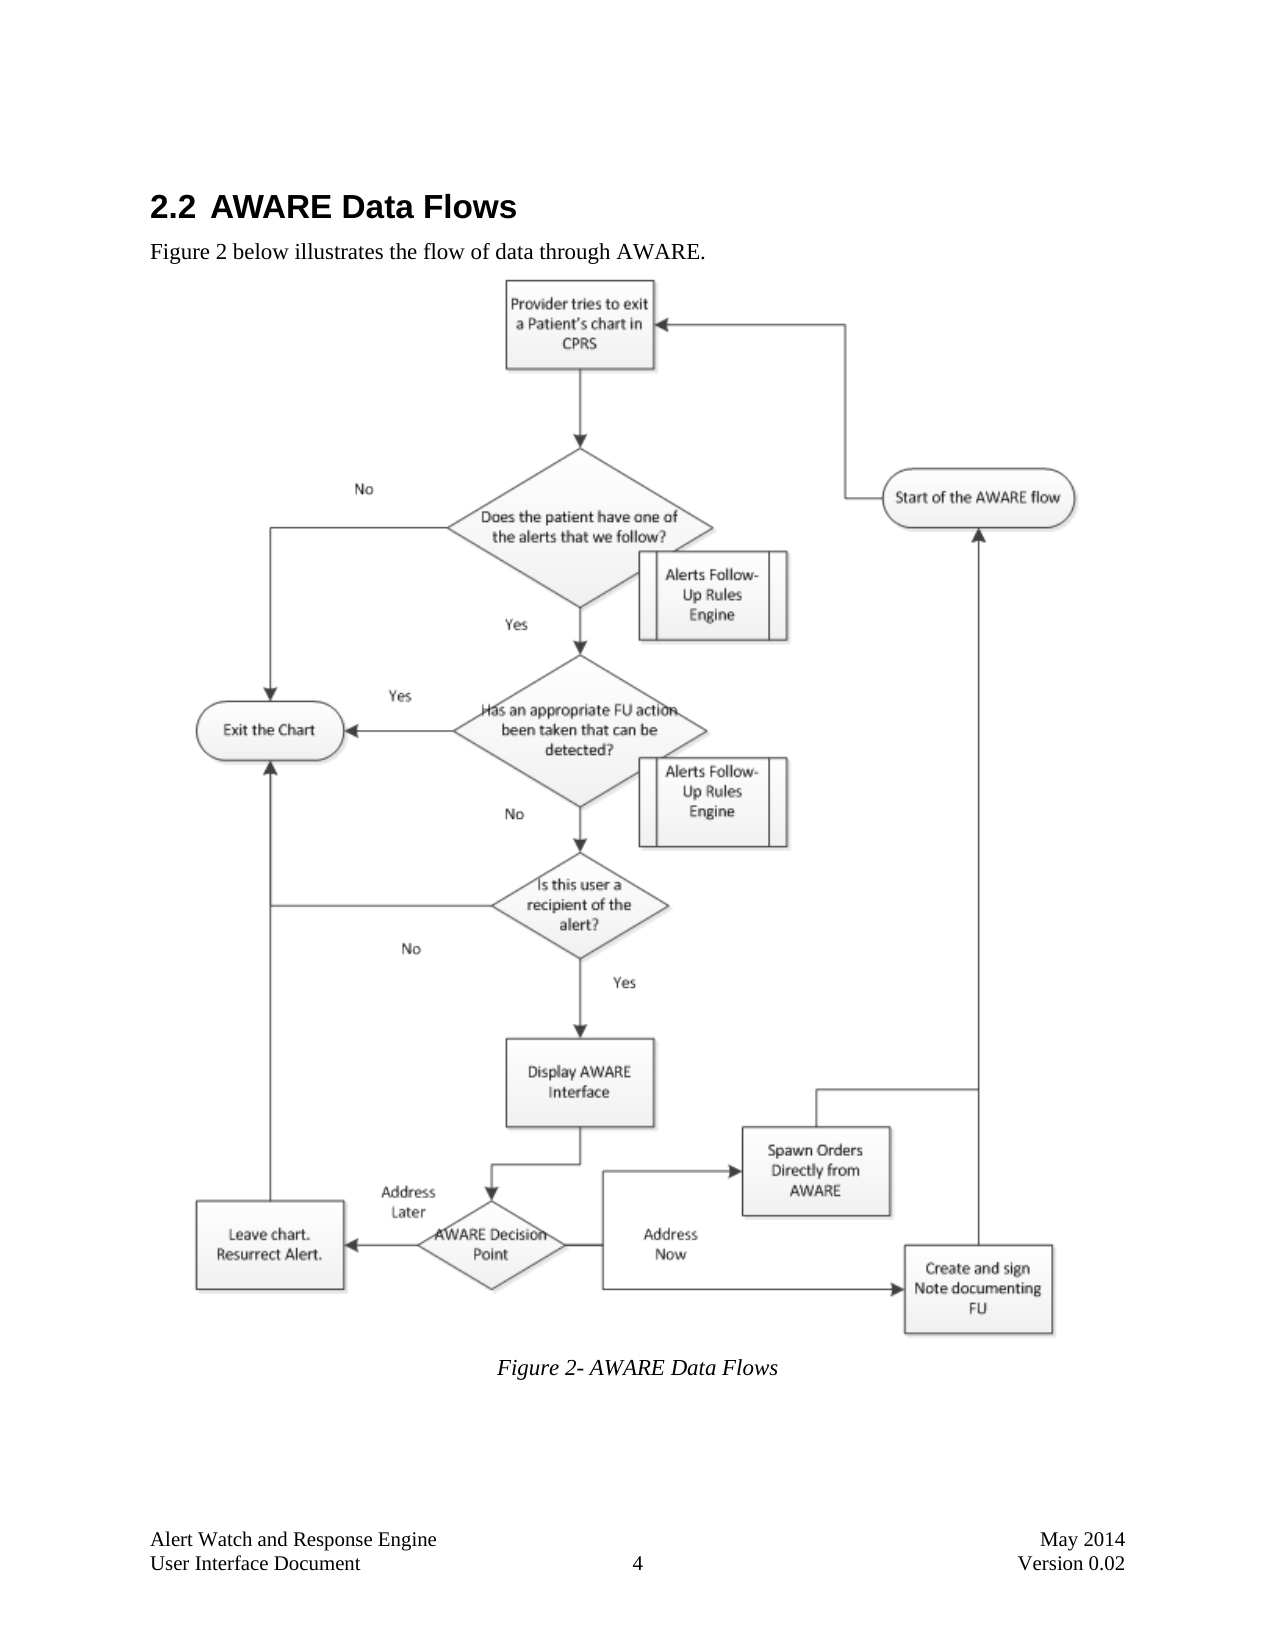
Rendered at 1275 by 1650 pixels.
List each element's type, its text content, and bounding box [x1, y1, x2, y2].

picture [193, 277, 1083, 1342]
subtitle AWARE Data Flows [150, 187, 1125, 226]
text Figure 2 below illustrates the flow of data through AWARE. [150, 238, 1125, 265]
